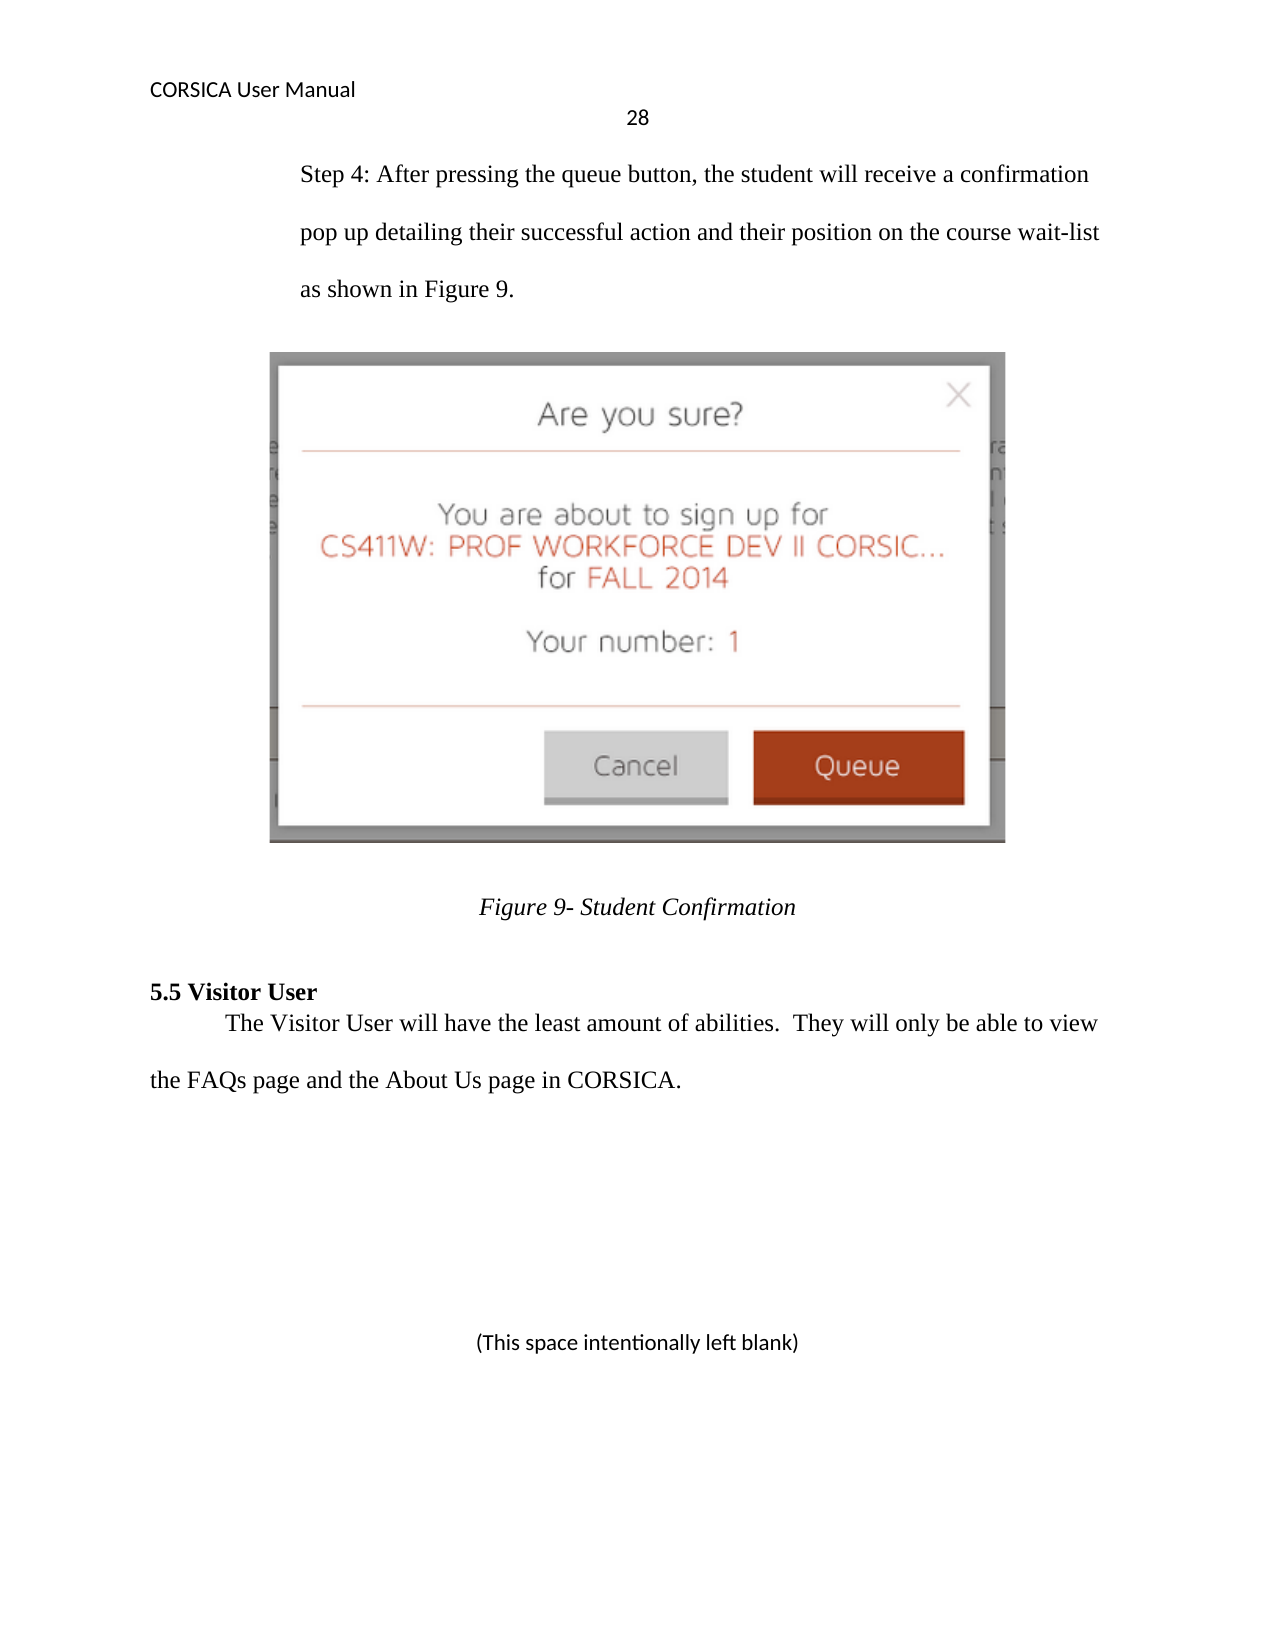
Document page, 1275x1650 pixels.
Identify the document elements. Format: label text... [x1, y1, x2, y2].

text Step 4: After pressing the queue button, the student will receive a confirmation pop up detailing their successful action and their position on the course wait-list as shown in Figure 9. [300, 159, 1125, 303]
text (This space intentionally left blank) [150, 1328, 1125, 1356]
picture [269, 352, 1006, 843]
text Figure 9- Student Confirmation [150, 892, 1125, 921]
subtitle 5.5 Visitor User [150, 977, 1125, 1005]
text The Visitor User will have the least amount of abilities. They will only be able to view the FAQs page and the About Us page in CORSICA. [150, 1008, 1125, 1094]
